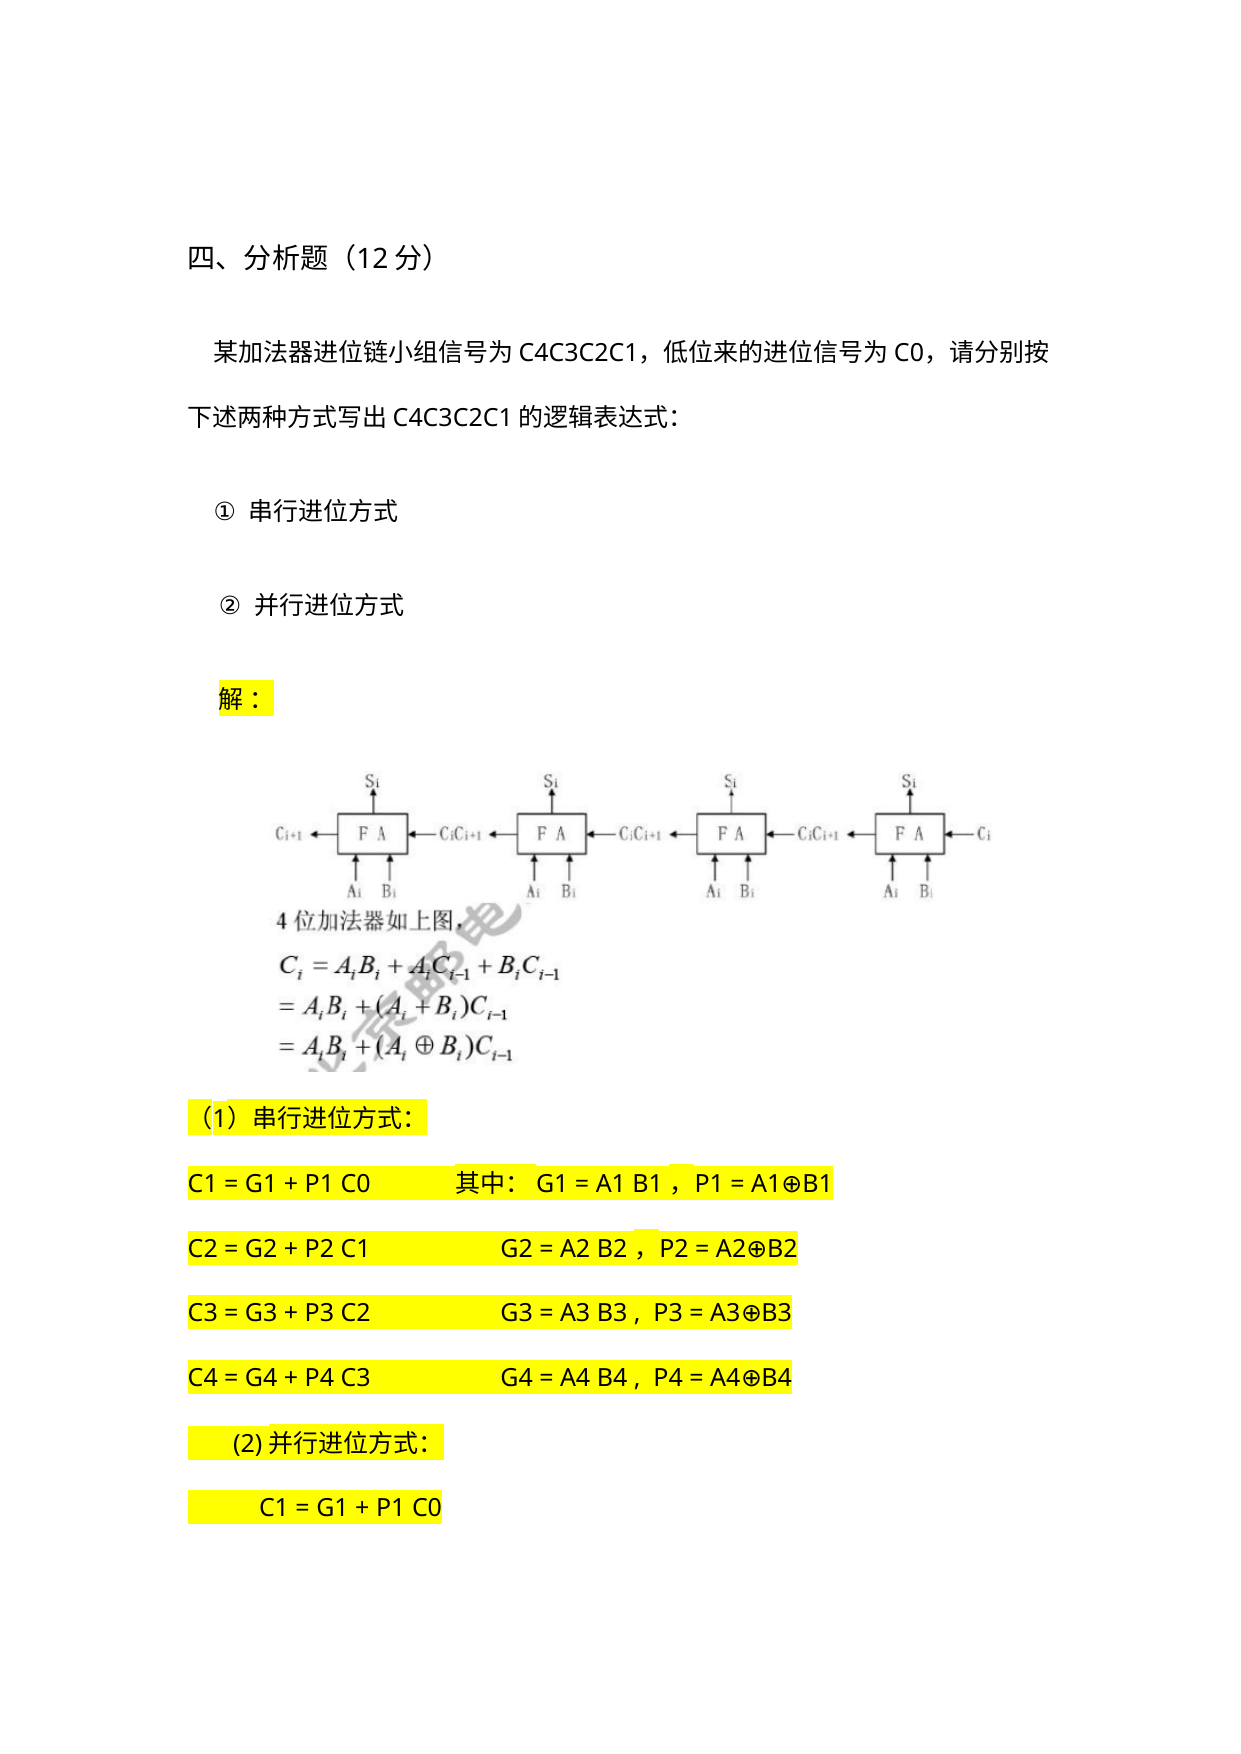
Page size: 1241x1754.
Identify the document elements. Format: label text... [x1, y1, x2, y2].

text 四、分析题（12分） [187, 224, 1053, 289]
text 解 ： [187, 665, 1053, 730]
picture [218, 771, 1083, 1072]
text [187, 759, 1053, 1539]
text 某加法器进位链小组信号为C4C3C2C1，低位来的进位信号为C0，请分别按下述两种方式写出C4C3C2C1的逻辑表达式： [187, 318, 1053, 448]
text ① 串行进位方式 [187, 477, 1053, 542]
text ② 并行进位方式 [187, 571, 1053, 636]
